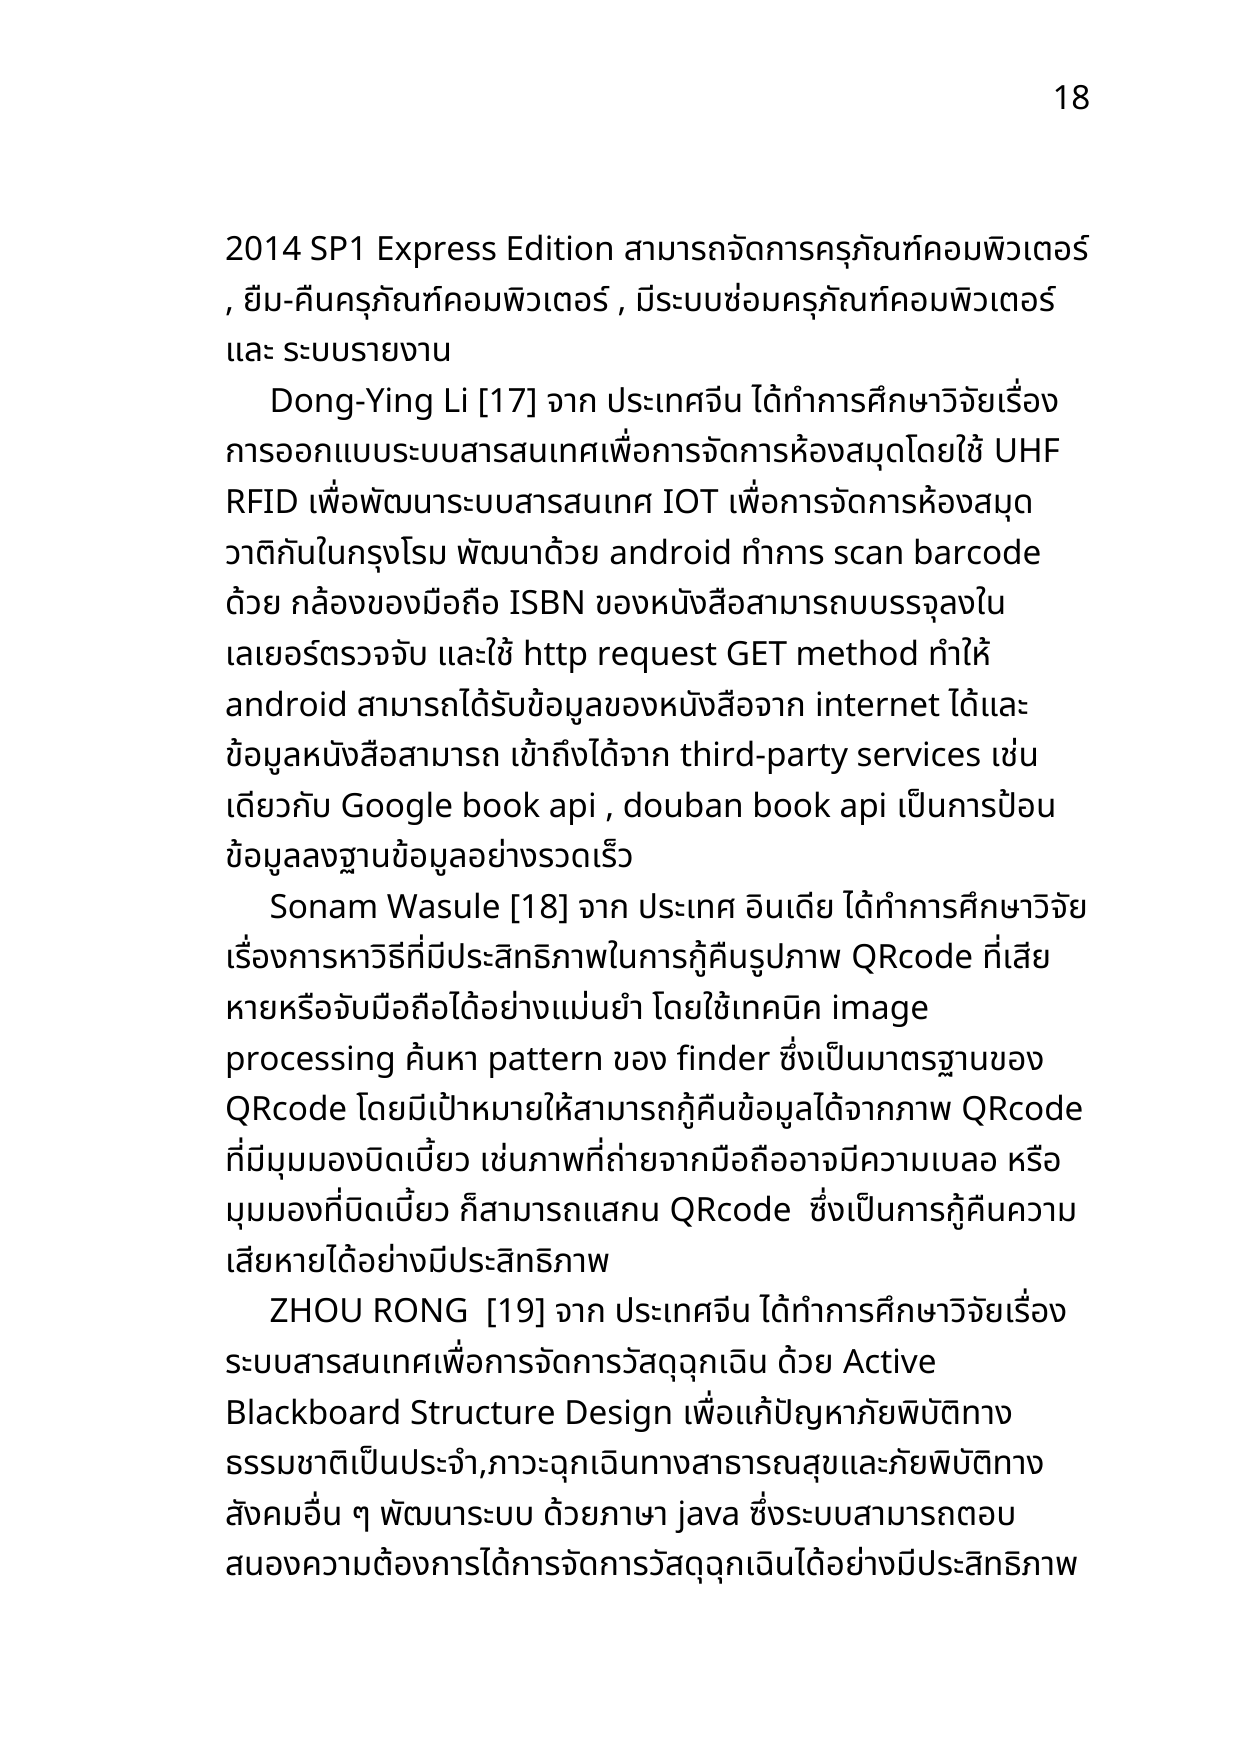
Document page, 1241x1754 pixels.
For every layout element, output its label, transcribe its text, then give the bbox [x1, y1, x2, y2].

text Sonam Wasule [18] จาก ประเทศ อินเดีย ได้ทำการศึกษาวิจัยเรื่องการหาวิธีที่มีประสิทธิภาพในการกู้คืนรูปภาพ QRcode ที่เสียหายหรือจับมือถือได้อย่างแม่นยำ โดยใช้เทคนิค image processing ค้นหา pattern ของ finder ซึ่งเป็นมาตรฐานของ QRcode โดยมีเป้าหมายให้สามารถกู้คืนข้อมูลได้จากภาพ QRcode ที่มีมุมมองบิดเบี้ยว เช่นภาพที่ถ่ายจากมือถืออาจมีความเบลอ หรือ มุมมองที่บิดเบี้ยว ก็สามารถแสกน QRcode ซึ่งเป็นการกู้คืนความเสียหายได้อย่างมีประสิทธิภาพ [225, 883, 1090, 1287]
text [225, 225, 1090, 377]
text Dong-Ying Li [17] จาก ประเทศจีน ได้ทำการศึกษาวิจัยเรื่อง การออกแบบระบบสารสนเทศเพื่อการจัดการห้องสมุดโดยใช้ UHF RFID เพื่อพัฒนาระบบสารสนเทศ IOT เพื่อการจัดการห้องสมุดวาติกันในกรุงโรม พัฒนาด้วย android ทำการ scan barcode ด้วย กล้องของมือถือ ISBN ของหนังสือสามารถบบรรจุลงในเลเยอร์ตรวจจับ และใช้ http request GET method ทำให้ android สามารถได้รับข้อมูลของหนังสือจาก internet ได้และข้อมูลหนังสือสามารถ เข้าถึงได้จาก third-party services เช่นเดียวกับ Google book api , douban book api เป็นการป้อนข้อมูลลงฐานข้อมูลอย่างรวดเร็ว [225, 377, 1090, 883]
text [225, 1287, 1090, 1591]
